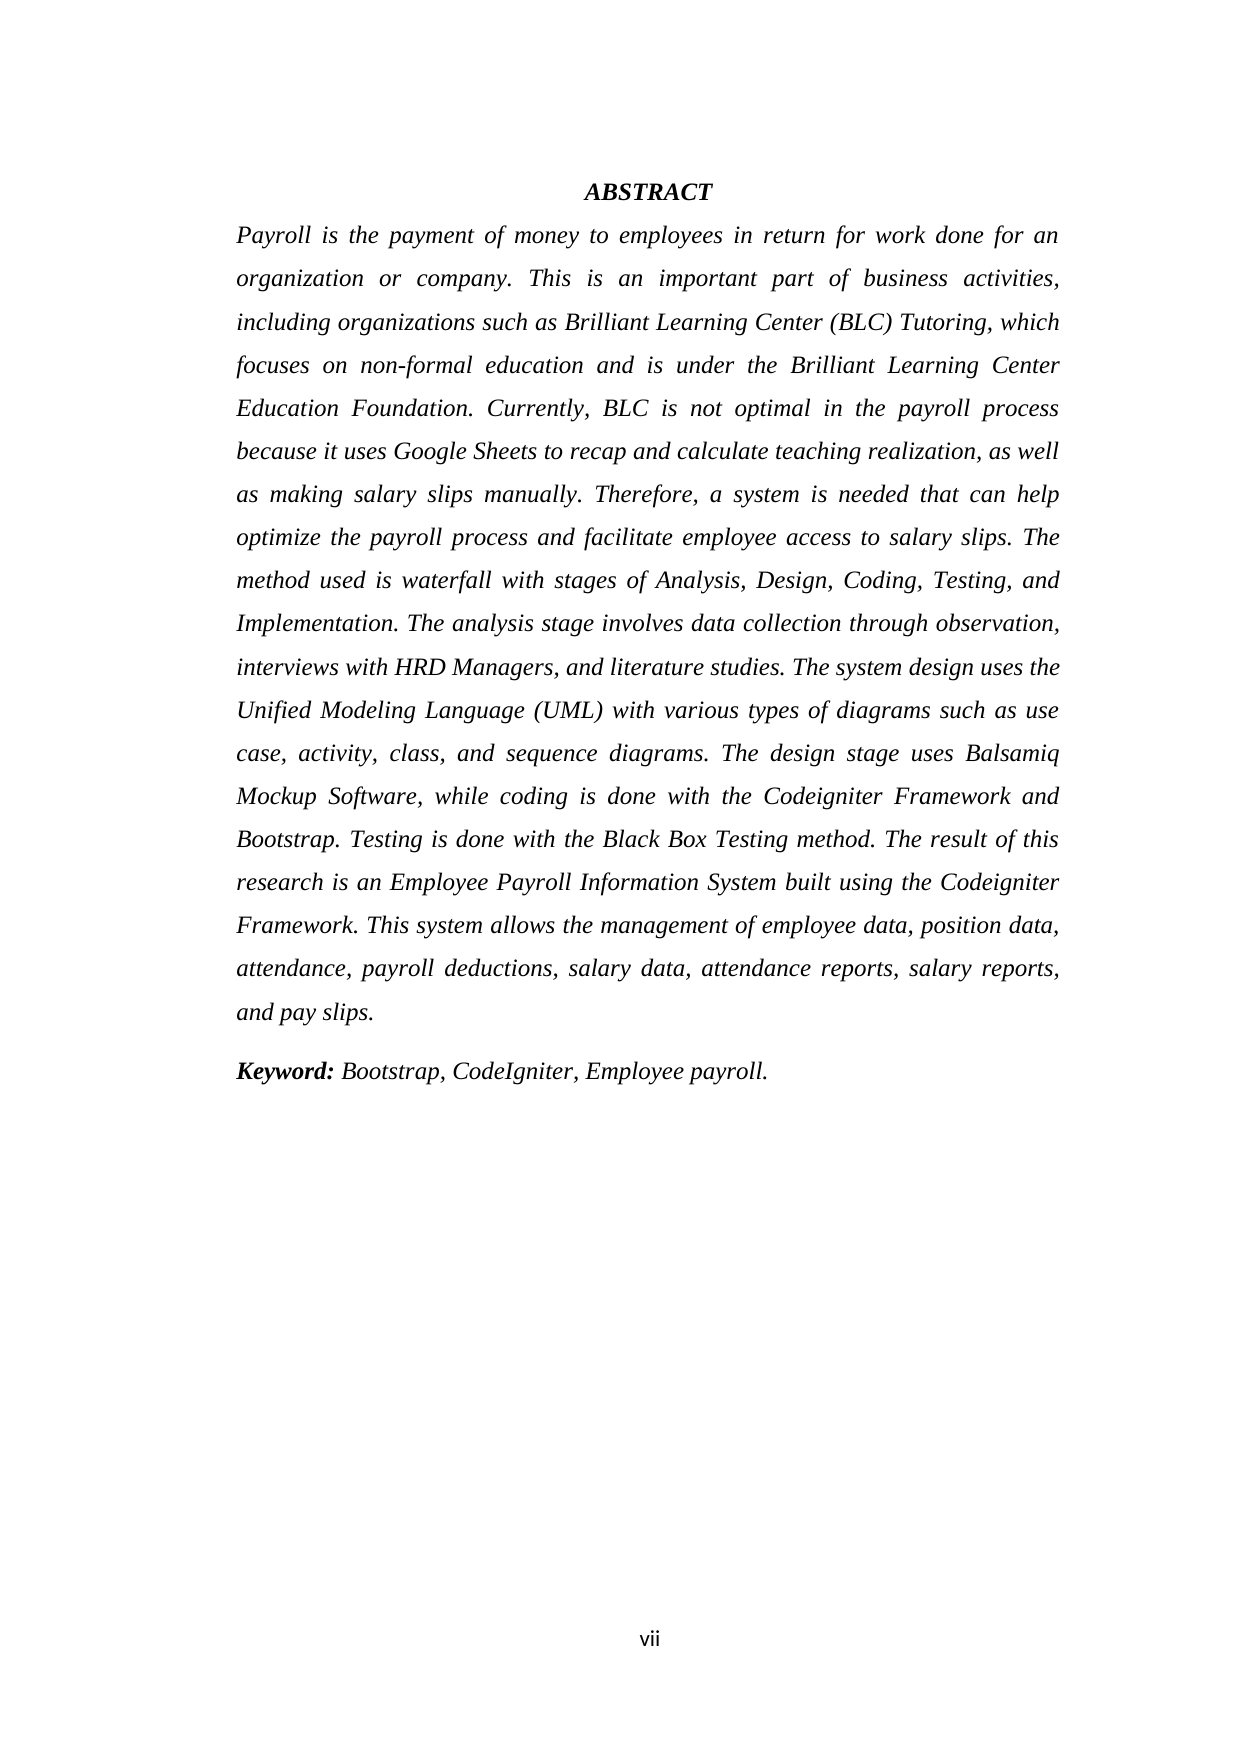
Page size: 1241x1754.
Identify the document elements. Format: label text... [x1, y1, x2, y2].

text Payroll is the payment of money to employees in return for work done for an organization or company. This is an important part of business activities, including organizations such as Brilliant Learning Center (BLC) Tutoring, which focuses on non-formal education and is under the Brilliant Learning Center Education Foundation. Currently, BLC is not optimal in the payroll process because it uses Google Sheets to recap and calculate teaching realization, as well as making salary slips manually. Therefore, a system is needed that can help optimize the payroll process and facilitate employee access to salary slips. The method used is waterfall with stages of Analysis, Design, Coding, Testing, and Implementation. The analysis stage involves data collection through observation, interviews with HRD Managers, and literature studies. The system design uses the Unified Modeling Language (UML) with various types of diagrams such as use case, activity, class, and sequence diagrams. The design stage uses Balsamiq Mockup Software, while coding is done with the Codeigniter Framework and Bootstrap. Testing is done with the Black Box Testing method. The result of this research is an Employee Payroll Information System built using the Codeigniter Framework. This system allows the management of employee data, position data, attendance, payroll deductions, salary data, attendance reports, salary reports, and pay slips. [236, 220, 1063, 1025]
subtitle ABSTRACT [236, 177, 1063, 206]
text Keyword: Bootstrap, CodeIgniter, Employee payroll. [236, 1056, 1063, 1085]
